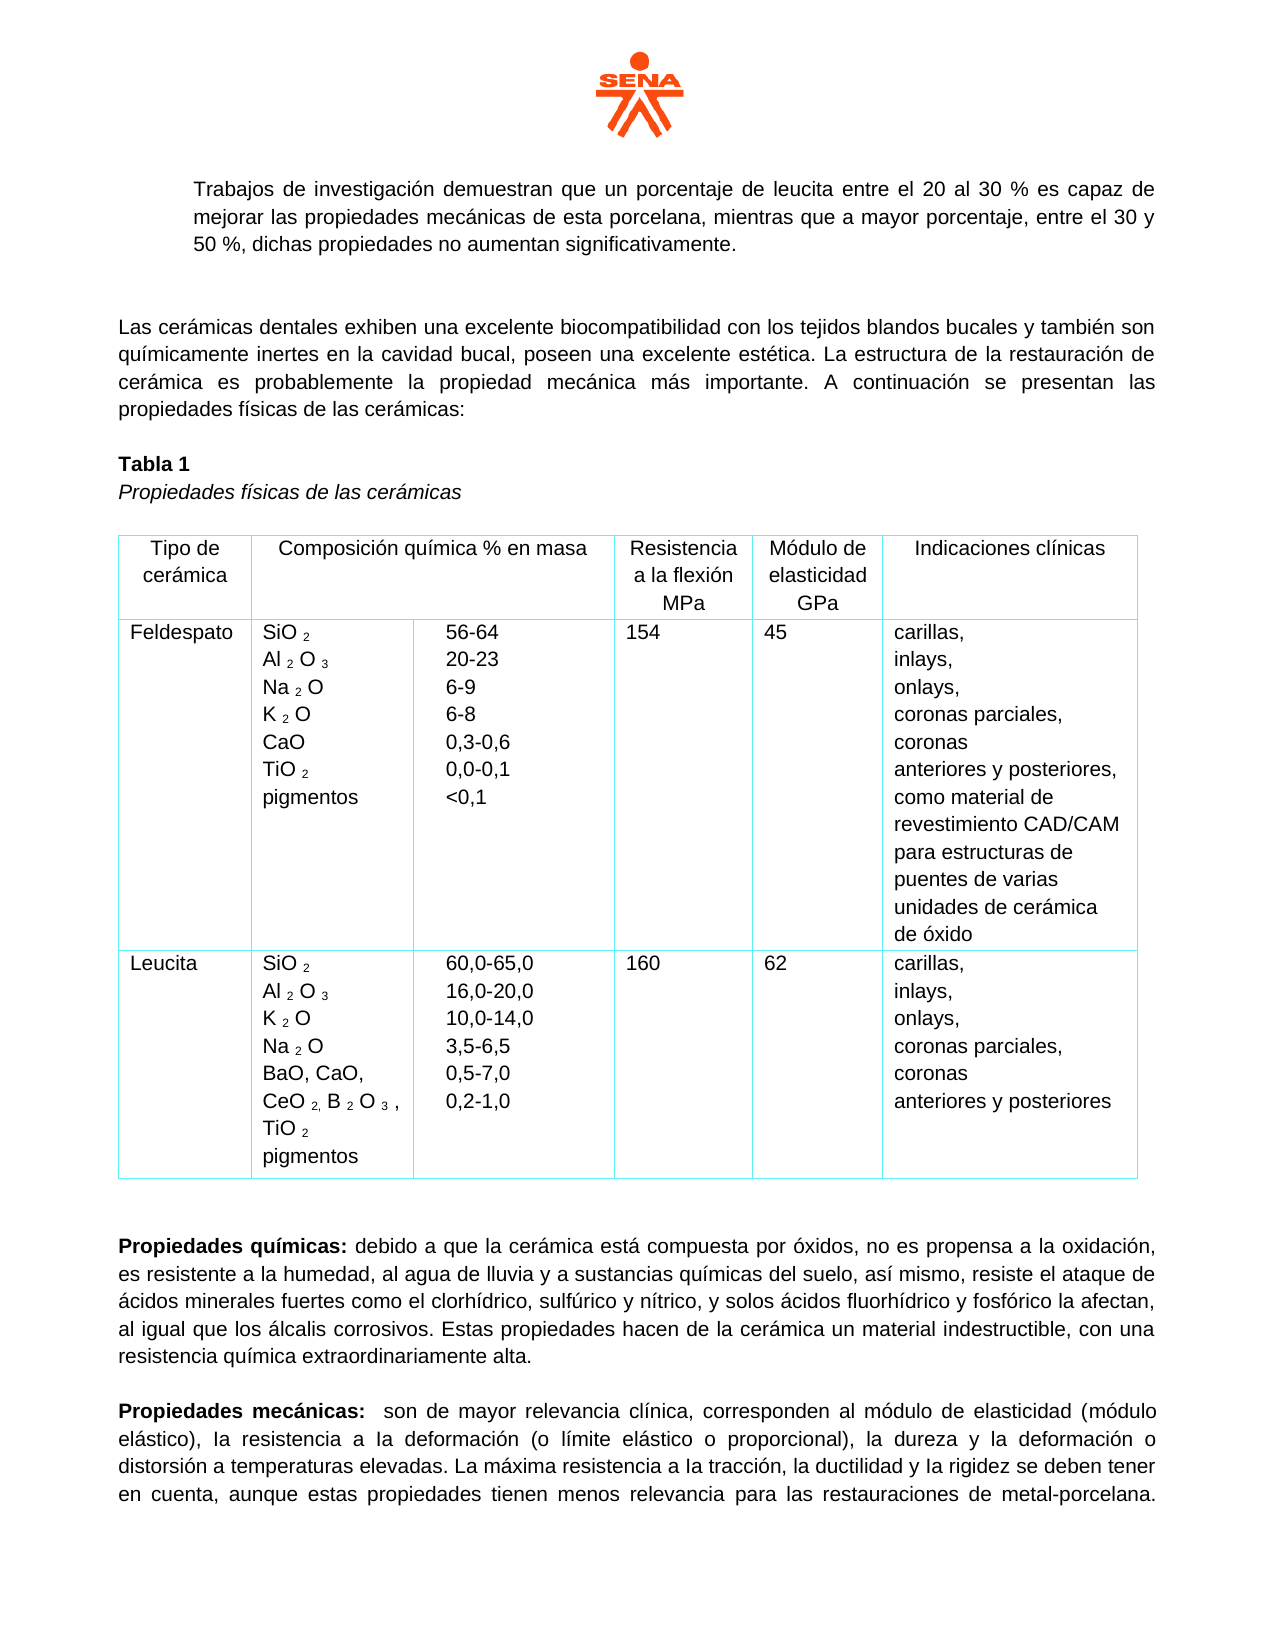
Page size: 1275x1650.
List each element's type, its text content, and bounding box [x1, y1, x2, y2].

table_cell Leucita [119, 951, 251, 1178]
table_cell SiO 2 Al 2 O 3 K 2 O Na 2 O BaO, CaO, CeO 2, B 2 O 3 , TiO 2 pigmentos [252, 951, 413, 1178]
text Trabajos de investigación demuestran que un porcentaje de leucita entre el 20 al 30 % es capaz de mejorar las propiedades mecánicas de esta porcelana, mientras que a mayor porcentaje, entre el 30 y 50 %, dichas propiedades no aumentan significativamente. [193, 177, 1157, 256]
table_cell carillas, inlays, onlays, coronas parciales, coronas anteriores y posteriores, como material de revestimiento CAD/CAM para estructuras de puentes de varias unidades de cerámica de óxido [883, 620, 1137, 950]
table_cell 45 [753, 620, 882, 950]
table_cell Feldespato [119, 620, 251, 950]
picture [585, 48, 690, 142]
table_cell 60,0-65,0 16,0-20,0 10,0-14,0 3,5-6,5 0,5-7,0 0,2-1,0 [414, 951, 614, 1178]
text Propiedades químicas: debido a que la cerámica está compuesta por óxidos, no es propensa a la oxidación, es resistente a la humedad, al agua de lluvia y a sustancias químicas del suelo, así mismo, resiste el ataque de ácidos minerales fuertes como el clorhídrico, sulfúrico y nítrico, y solos ácidos fluorhídrico y fosfórico la afectan, al igual que los álcalis corrosivos. Estas propiedades hacen de la cerámica un material indestructible, con una resistencia química extraordinariamente alta. [118, 1234, 1157, 1368]
table_header Tipo de cerámica [119, 536, 251, 618]
table_header Módulo de elasticidad GPa [753, 536, 882, 618]
table_cell 62 [753, 951, 882, 1178]
table_cell 160 [615, 951, 752, 1178]
table_cell 56-64 20-23 6-9 6-8 0,3-0,6 0,0-0,1 <0,1 [414, 620, 614, 950]
text Las cerámicas dentales exhiben una excelente biocompatibilidad con los tejidos blandos bucales y también son químicamente inertes en la cavidad bucal, poseen una excelente estética. La estructura de la restauración de cerámica es probablemente la propiedad mecánica más importante. A continuación se presentan las propiedades físicas de las cerámicas: [118, 315, 1157, 421]
table_header Indicaciones clínicas [883, 536, 1137, 618]
table_cell carillas, inlays, onlays, coronas parciales, coronas anteriores y posteriores [883, 951, 1137, 1178]
table_header Resistencia a la flexión MPa [615, 536, 752, 618]
text Tabla 1 [118, 452, 1157, 476]
table_cell SiO 2 Al 2 O 3 Na 2 O K 2 O CaO TiO 2 pigmentos [252, 620, 413, 950]
table_header Composición química % en masa [252, 536, 614, 618]
text Propiedades físicas de las cerámicas [118, 480, 1157, 504]
table_cell 154 [615, 620, 752, 950]
